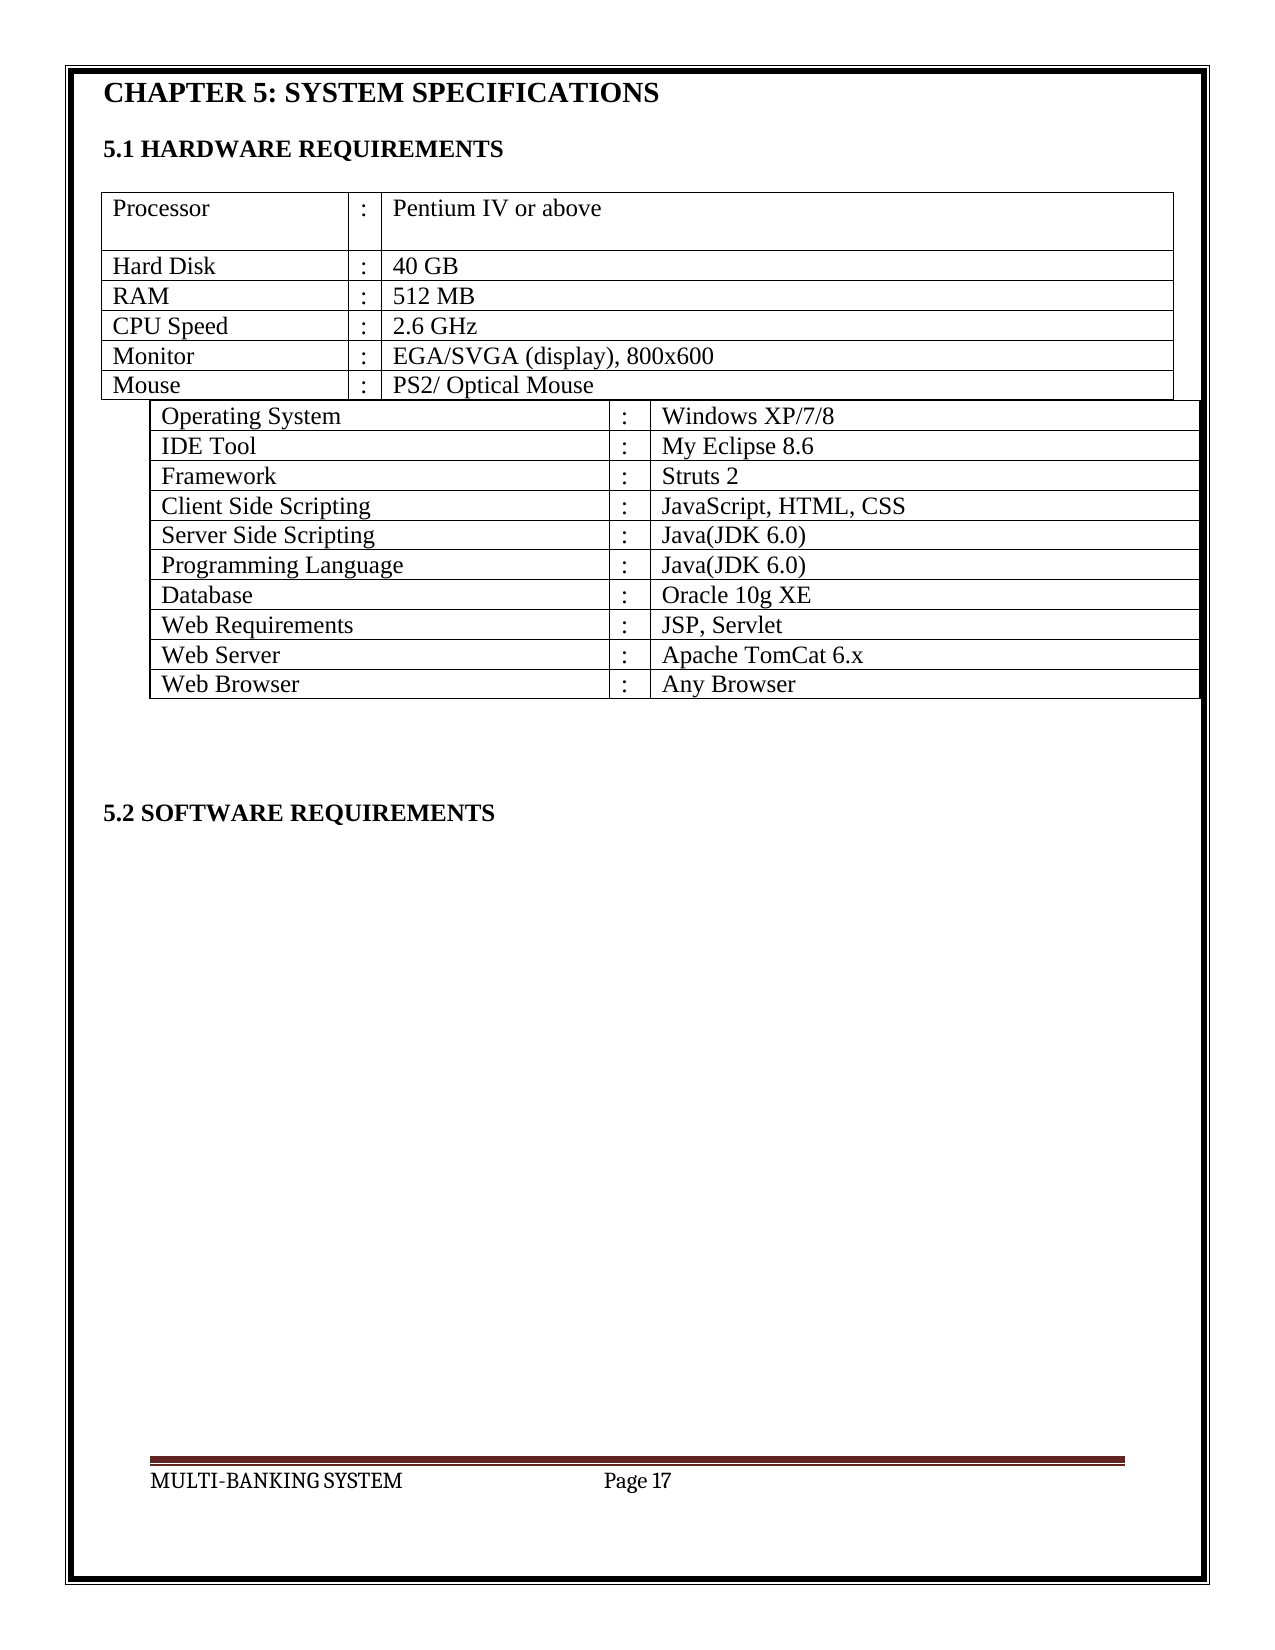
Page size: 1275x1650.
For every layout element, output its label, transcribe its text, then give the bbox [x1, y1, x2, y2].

table_cell CPU Speed [102, 311, 348, 340]
table_cell Web Server [151, 640, 609, 668]
table_cell PS2/ Optical Mouse [382, 371, 1173, 399]
table_header Operating System [151, 401, 609, 430]
table_cell : [610, 610, 650, 639]
table_cell : [610, 550, 650, 579]
table_cell Database [151, 580, 609, 609]
table_cell Web Requirements [151, 610, 609, 639]
table_cell JSP, Servlet [651, 610, 1199, 639]
table_cell : [610, 521, 650, 549]
table_cell Programming Language [151, 550, 609, 579]
table_header Pentium IV or above [382, 193, 1173, 250]
table_cell My Eclipse 8.6 [651, 431, 1199, 460]
table_cell : [349, 251, 381, 280]
table_cell Web Browser [151, 670, 609, 698]
table_header : [610, 401, 650, 430]
table_header Processor [102, 193, 348, 250]
table_header : [349, 193, 381, 250]
table_cell Struts 2 [651, 461, 1199, 490]
table_cell Client Side Scripting [151, 491, 609, 519]
table_cell Apache TomCat 6.x [651, 640, 1199, 668]
table_cell 2.6 GHz [382, 311, 1173, 340]
table_cell Oracle 10g XE [651, 580, 1199, 609]
table_cell 40 GB [382, 251, 1173, 280]
table_cell JavaScript, HTML, CSS [651, 491, 1199, 519]
text CHAPTER 5: SYSTEM SPECIFICATIONS [103, 75, 1125, 108]
table_cell 512 MB [382, 281, 1173, 310]
table_header Windows XP/7/8 [651, 401, 1199, 430]
table_cell IDE Tool [151, 431, 609, 460]
table_cell : [610, 640, 650, 668]
table_cell Hard Disk [102, 251, 348, 280]
text 5.2 SOFTWARE REQUIREMENTS [103, 798, 1125, 827]
table_cell EGA/SVGA (display), 800x600 [382, 341, 1173, 369]
table_cell Java(JDK 6.0) [651, 550, 1199, 579]
table_cell : [349, 311, 381, 340]
text 5.1 HARDWARE REQUIREMENTS [103, 134, 1125, 163]
table_cell : [610, 580, 650, 609]
table_cell Mouse [102, 371, 348, 399]
table_cell Server Side Scripting [151, 521, 609, 549]
table_cell Framework [151, 461, 609, 490]
table_cell : [610, 670, 650, 698]
table_cell Monitor [102, 341, 348, 369]
table_cell Java(JDK 6.0) [651, 521, 1199, 549]
table_cell : [349, 371, 381, 399]
table_cell : [349, 341, 381, 369]
table_cell : [610, 461, 650, 490]
table_cell Any Browser [651, 670, 1199, 698]
table_cell : [349, 281, 381, 310]
table_cell : [610, 431, 650, 460]
table_cell : [610, 491, 650, 519]
table_cell RAM [102, 281, 348, 310]
